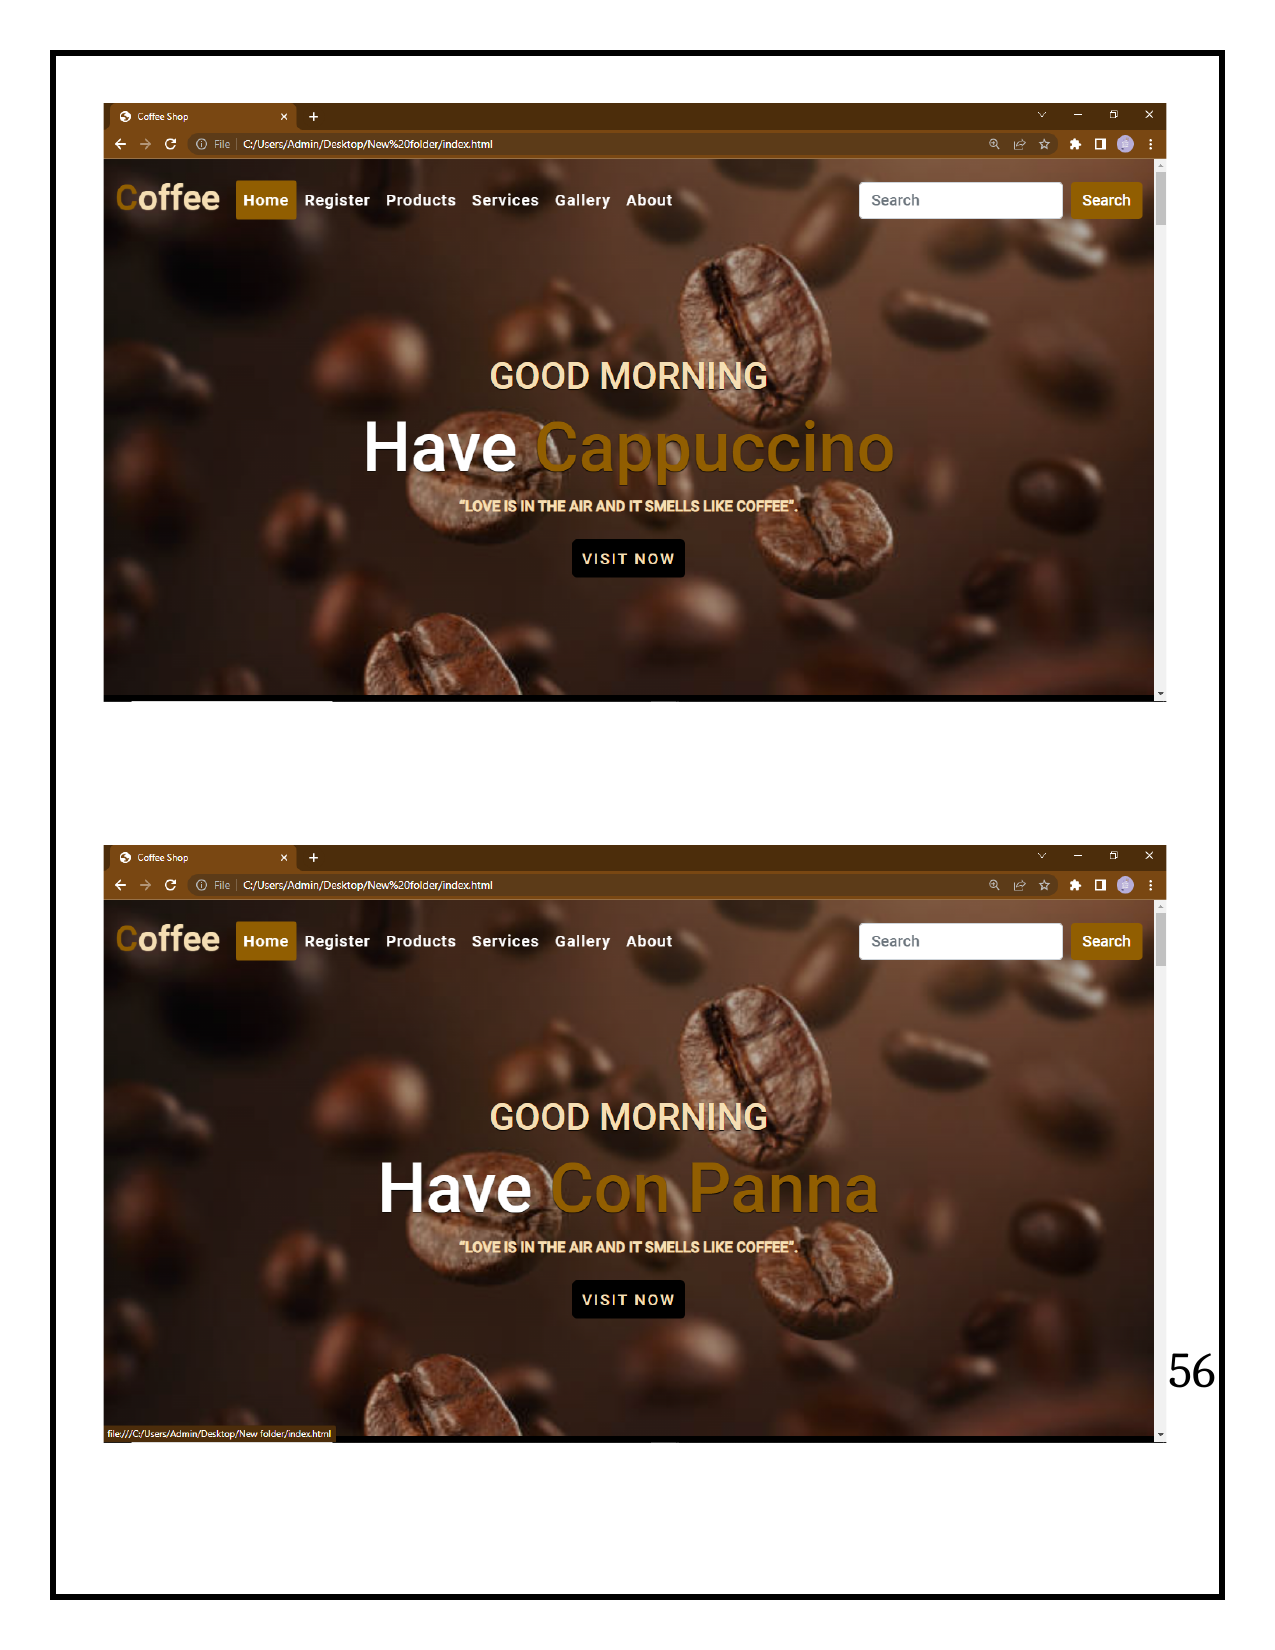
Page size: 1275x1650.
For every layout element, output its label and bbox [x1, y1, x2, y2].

picture [103, 845, 1167, 1443]
picture [103, 103, 1167, 702]
